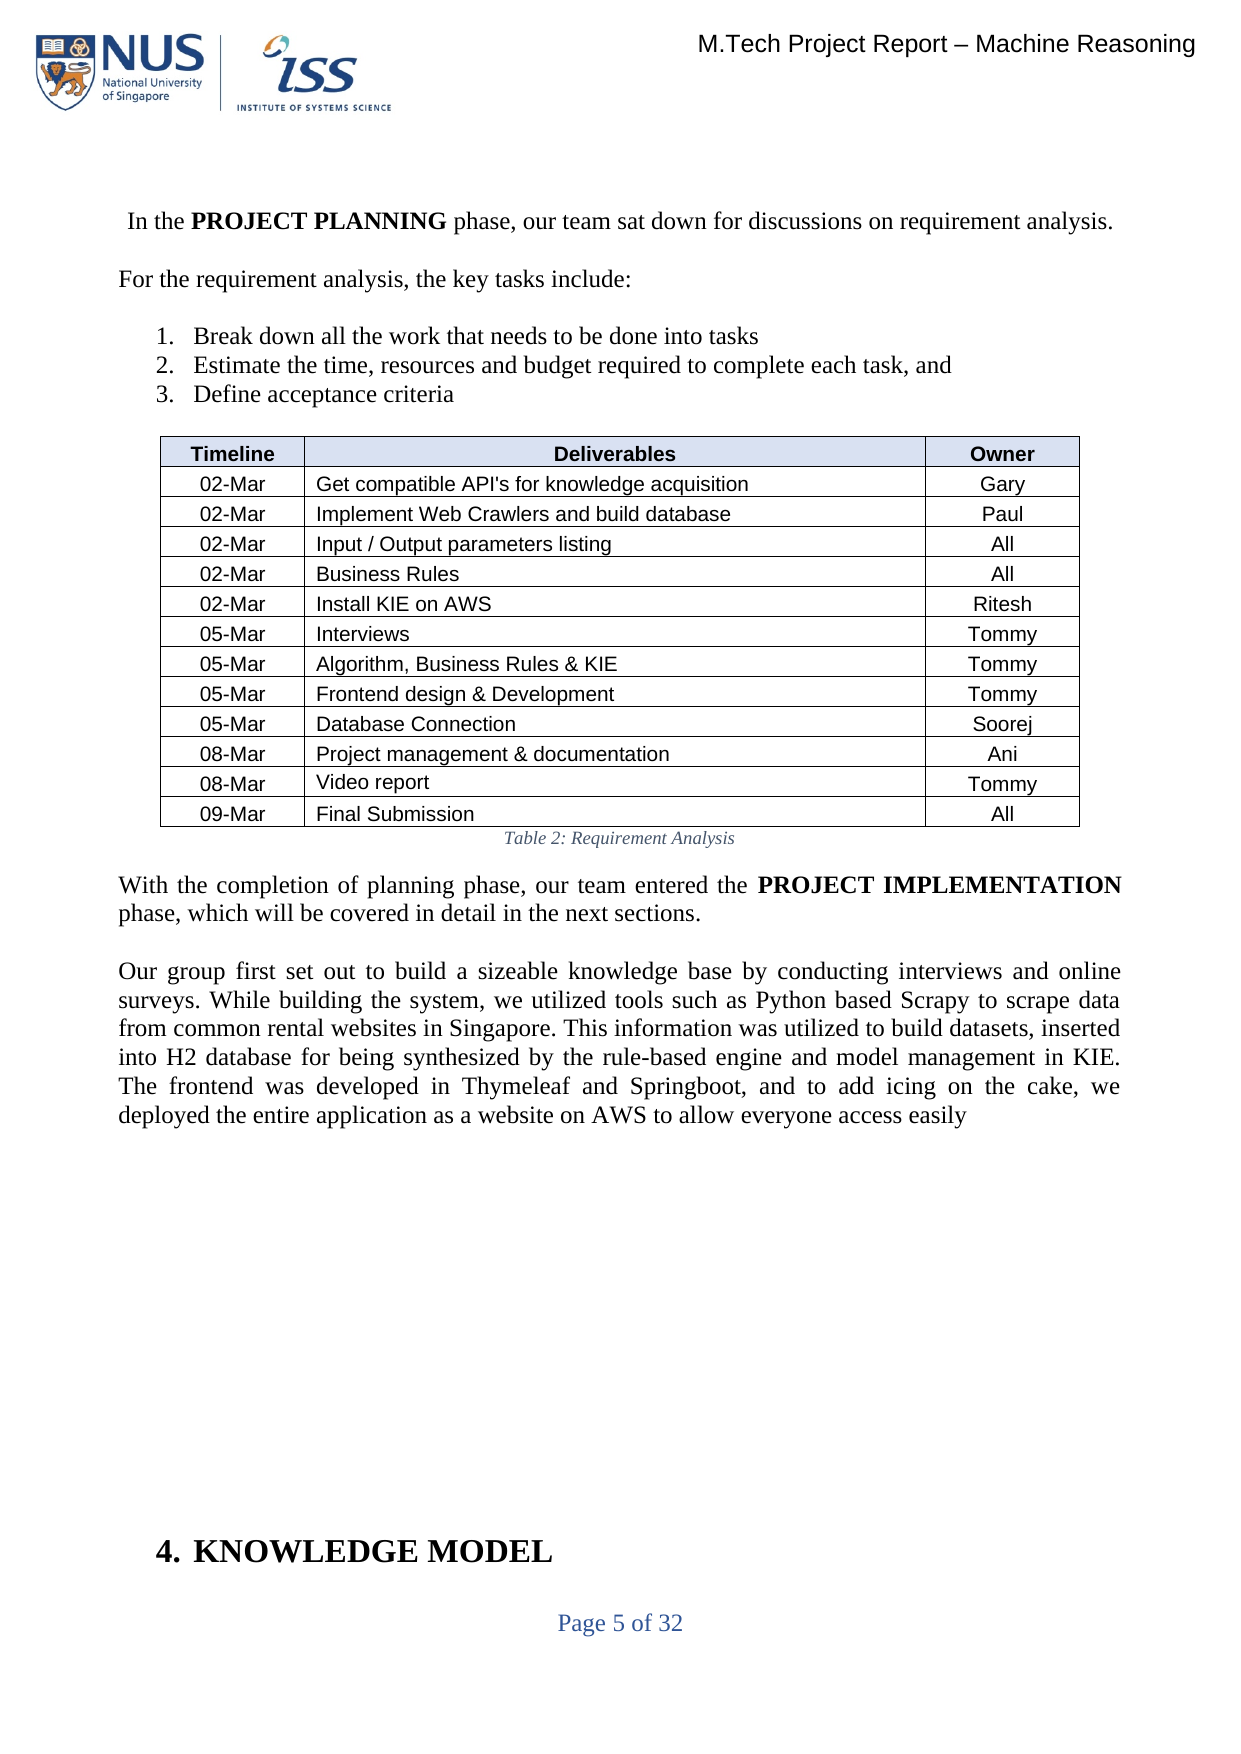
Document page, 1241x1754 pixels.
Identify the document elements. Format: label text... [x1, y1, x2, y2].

table_cell 02-Mar [161, 587, 304, 616]
table_cell Input / Output parameters listing [305, 527, 925, 556]
table_header Timeline [161, 437, 304, 466]
table_cell Tommy [926, 677, 1079, 706]
table_cell Ani [926, 737, 1079, 766]
text Table 2: Requirement Analysis [118, 827, 1122, 849]
table_cell All [926, 557, 1079, 586]
list Break down all the work that needs to be done into tasks [156, 321, 1122, 350]
table_cell Algorithm, Business Rules & KIE [305, 647, 925, 676]
table_cell All [926, 527, 1079, 556]
table_cell Tommy [926, 767, 1079, 796]
table_cell Implement Web Crawlers and build database [305, 497, 925, 526]
table_cell Project management & documentation [305, 737, 925, 766]
list Define acceptance criteria [156, 379, 1122, 407]
table_cell 09-Mar [161, 797, 304, 826]
table_cell All [926, 797, 1079, 826]
table_cell Interviews [305, 617, 925, 646]
table_cell 02-Mar [161, 527, 304, 556]
table_cell Soorej [926, 707, 1079, 736]
table_header Deliverables [305, 437, 925, 466]
picture [1, 1, 423, 144]
table_cell 05-Mar [161, 617, 304, 646]
list Estimate the time, resources and budget required to complete each task, and [156, 350, 1122, 379]
table_cell Frontend design & Development [305, 677, 925, 706]
table_cell 08-Mar [161, 767, 304, 796]
table_cell 05-Mar [161, 677, 304, 706]
table_cell Ritesh [926, 587, 1079, 616]
table_header Owner [926, 437, 1079, 466]
text Our group first set out to build a sizeable knowledge base by conducting interviews and online surveys. While building the system, we utilized tools such as Python based Scrapy to scrape data from common rental websites in Singapore. This information was utilized to build datasets, inserted into H2 database for being synthesized by the rule-based engine and model management in KIE. The frontend was developed in Thymeleaf and Springboot, and to add icing on the cake, we deployed the entire application as a website on AWS to allow everyone access easily [118, 956, 1122, 1128]
table_cell Paul [926, 497, 1079, 526]
table_cell Final Submission [305, 797, 925, 826]
table_cell Get compatible API's for knowledge acquisition [305, 467, 925, 496]
text For the requirement analysis, the key tasks include: [118, 264, 1122, 292]
table_cell 02-Mar [161, 557, 304, 586]
text With the completion of planning phase, our team entered the PROJECT IMPLEMENTATION phase, which will be covered in detail in the next sections. [118, 870, 1122, 927]
table_cell 08-Mar [161, 737, 304, 766]
table_cell Tommy [926, 647, 1079, 676]
table_cell 02-Mar [161, 467, 304, 496]
table_cell Video report [305, 767, 925, 796]
table_cell Tommy [926, 617, 1079, 646]
table_cell 05-Mar [161, 707, 304, 736]
table_cell 05-Mar [161, 647, 304, 676]
text In the PROJECT PLANNING phase, our team sat down for discussions on requirement analysis. [118, 206, 1122, 235]
table_cell Gary [926, 467, 1079, 496]
table_cell Install KIE on AWS [305, 587, 925, 616]
table_cell Database Connection [305, 707, 925, 736]
subtitle KNOWLEDGE MODEL [156, 1531, 1122, 1569]
table_cell Business Rules [305, 557, 925, 586]
table_cell 02-Mar [161, 497, 304, 526]
